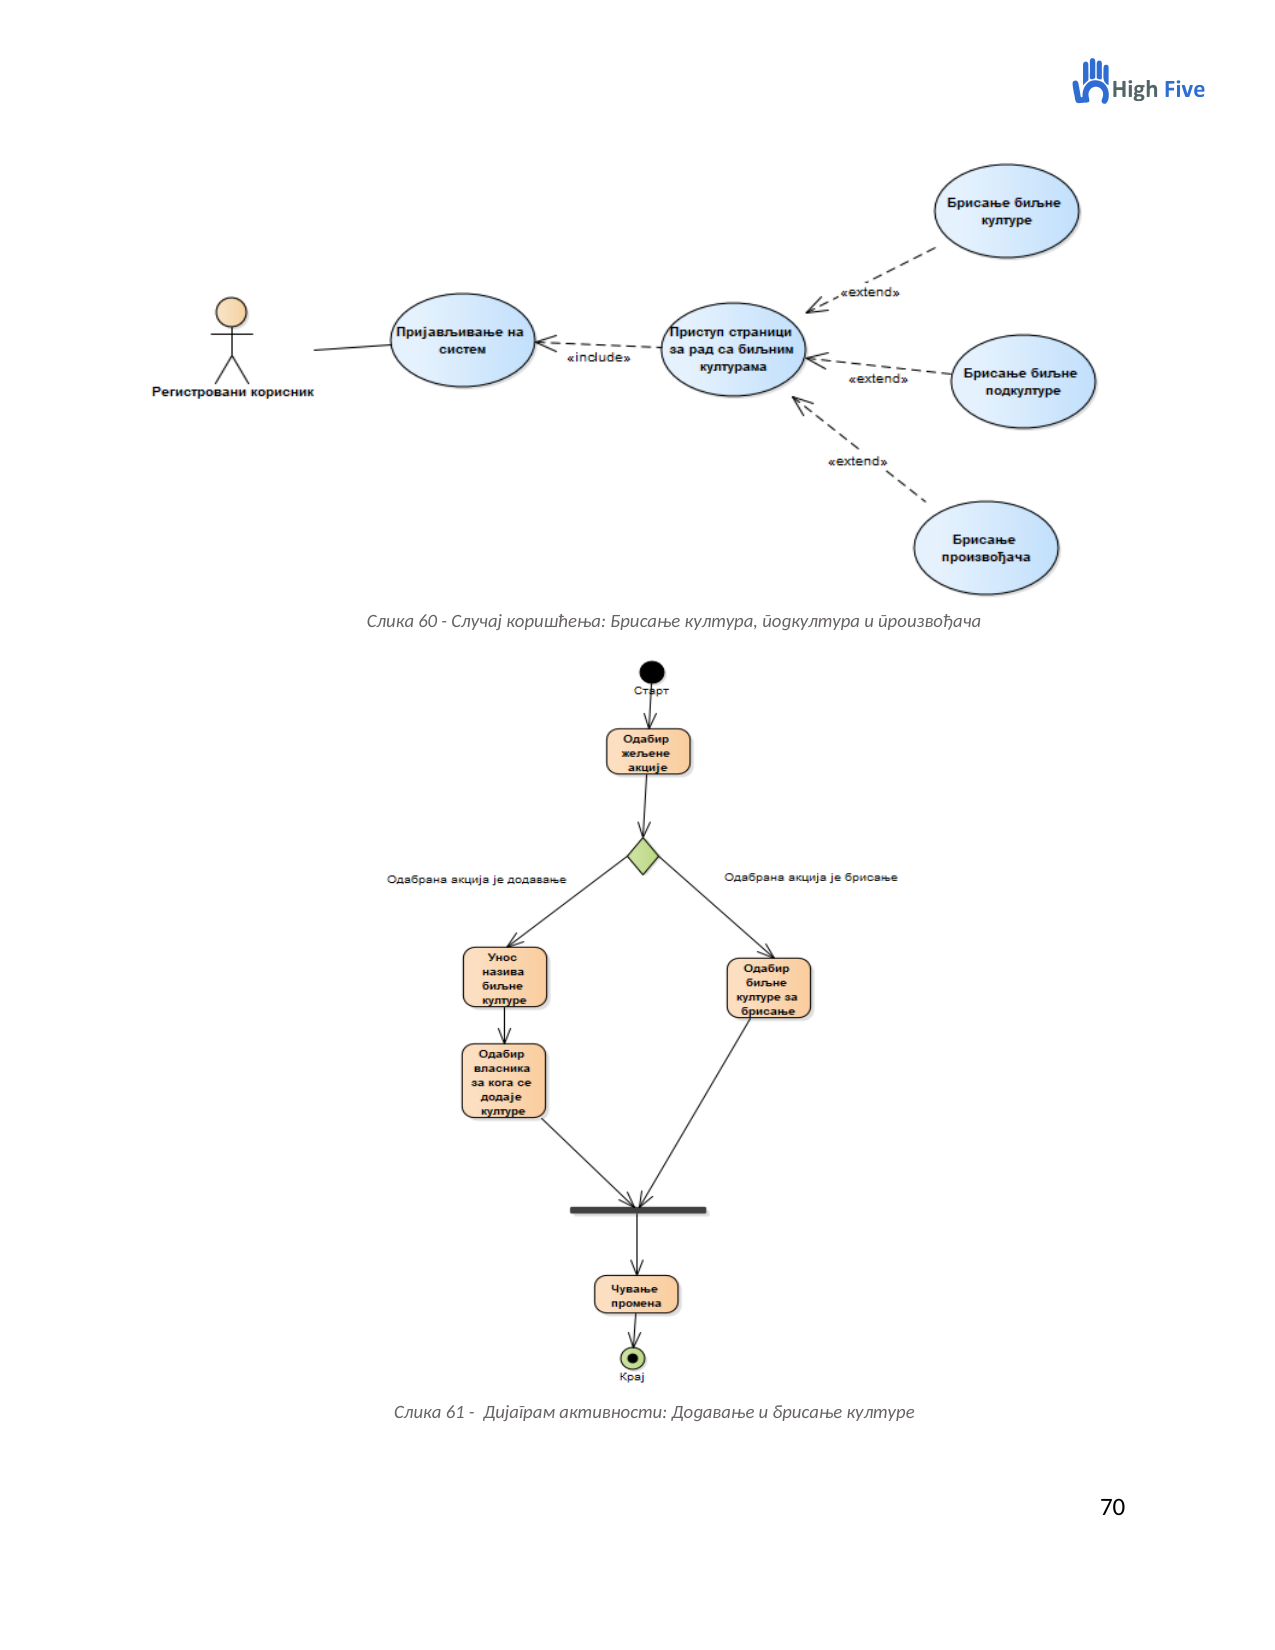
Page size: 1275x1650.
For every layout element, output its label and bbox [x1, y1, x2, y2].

picture [370, 655, 905, 1400]
picture [1069, 53, 1223, 110]
picture [136, 150, 1110, 607]
